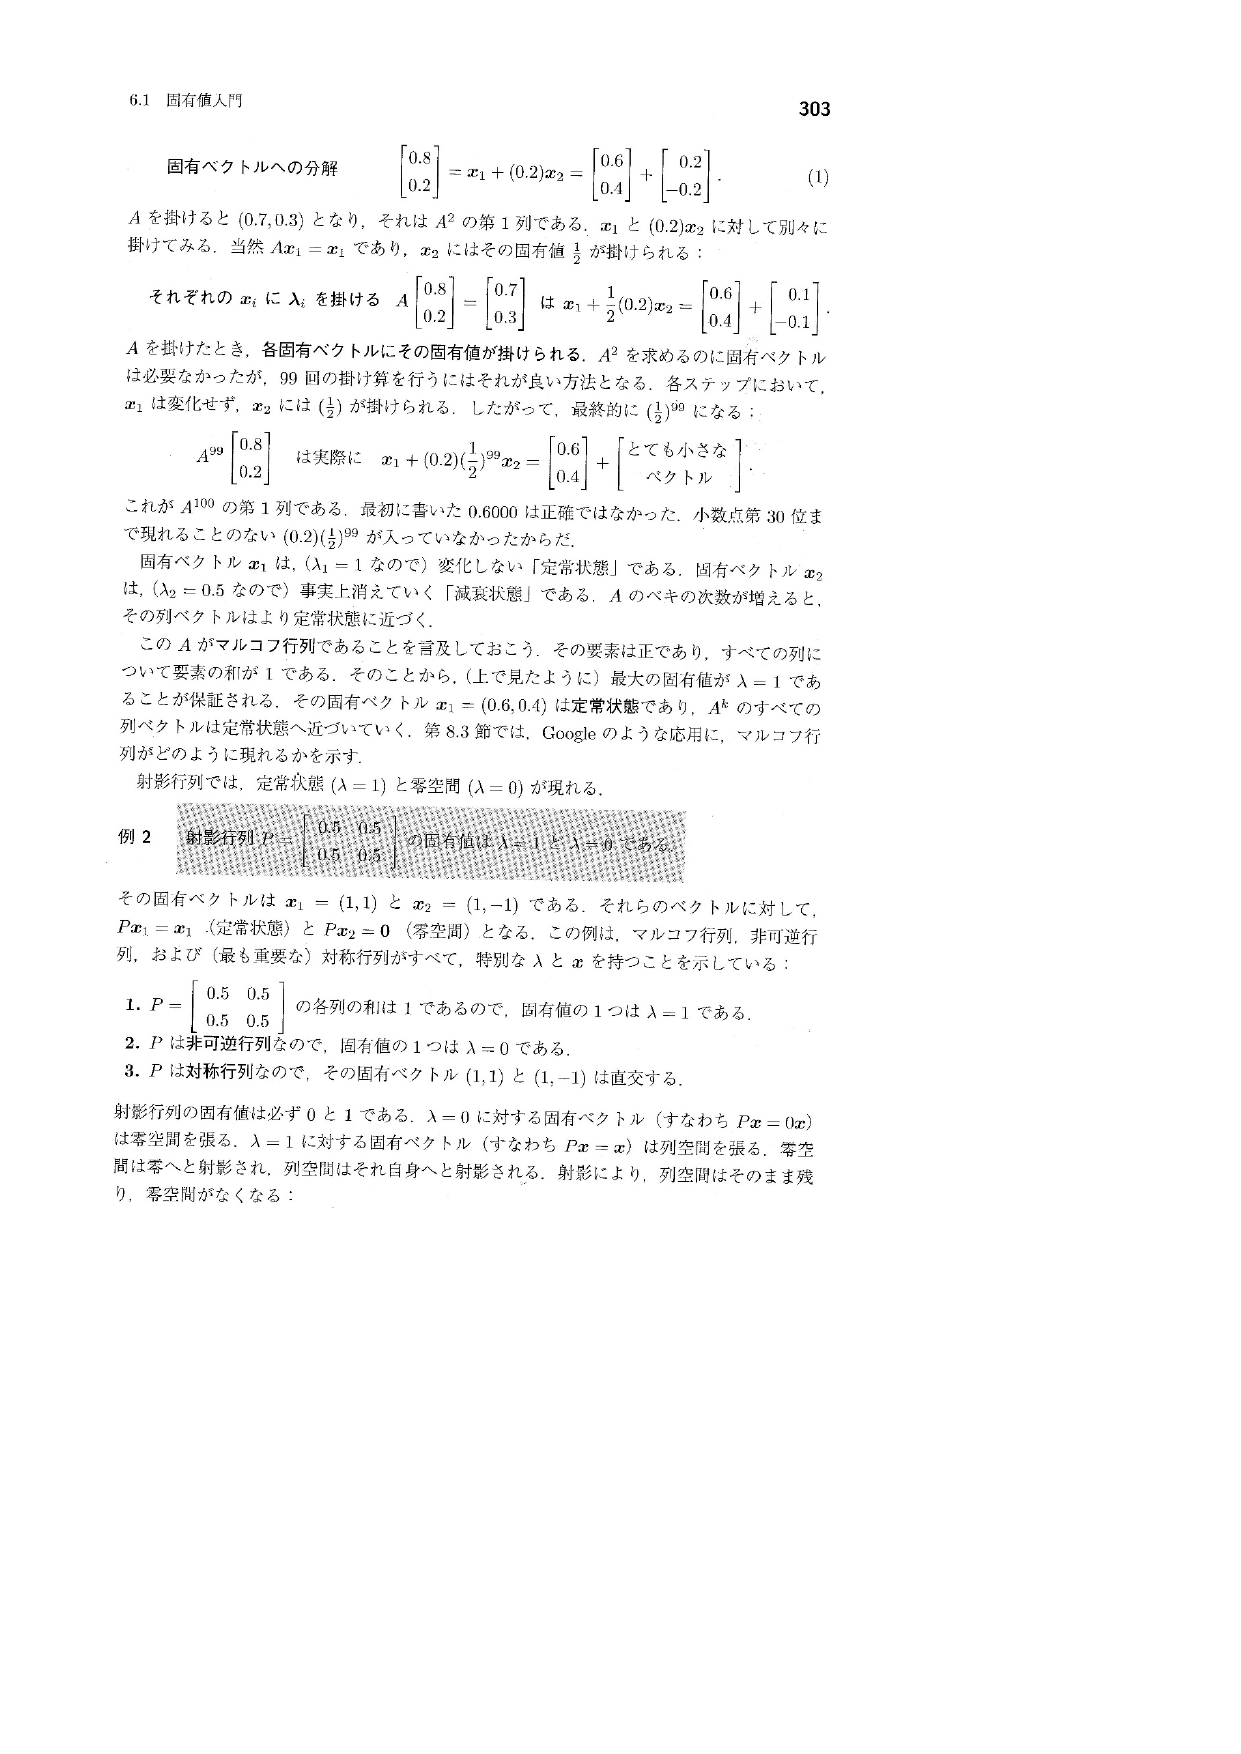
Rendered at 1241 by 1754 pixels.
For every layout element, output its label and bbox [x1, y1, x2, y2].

picture [75, 89, 838, 1208]
